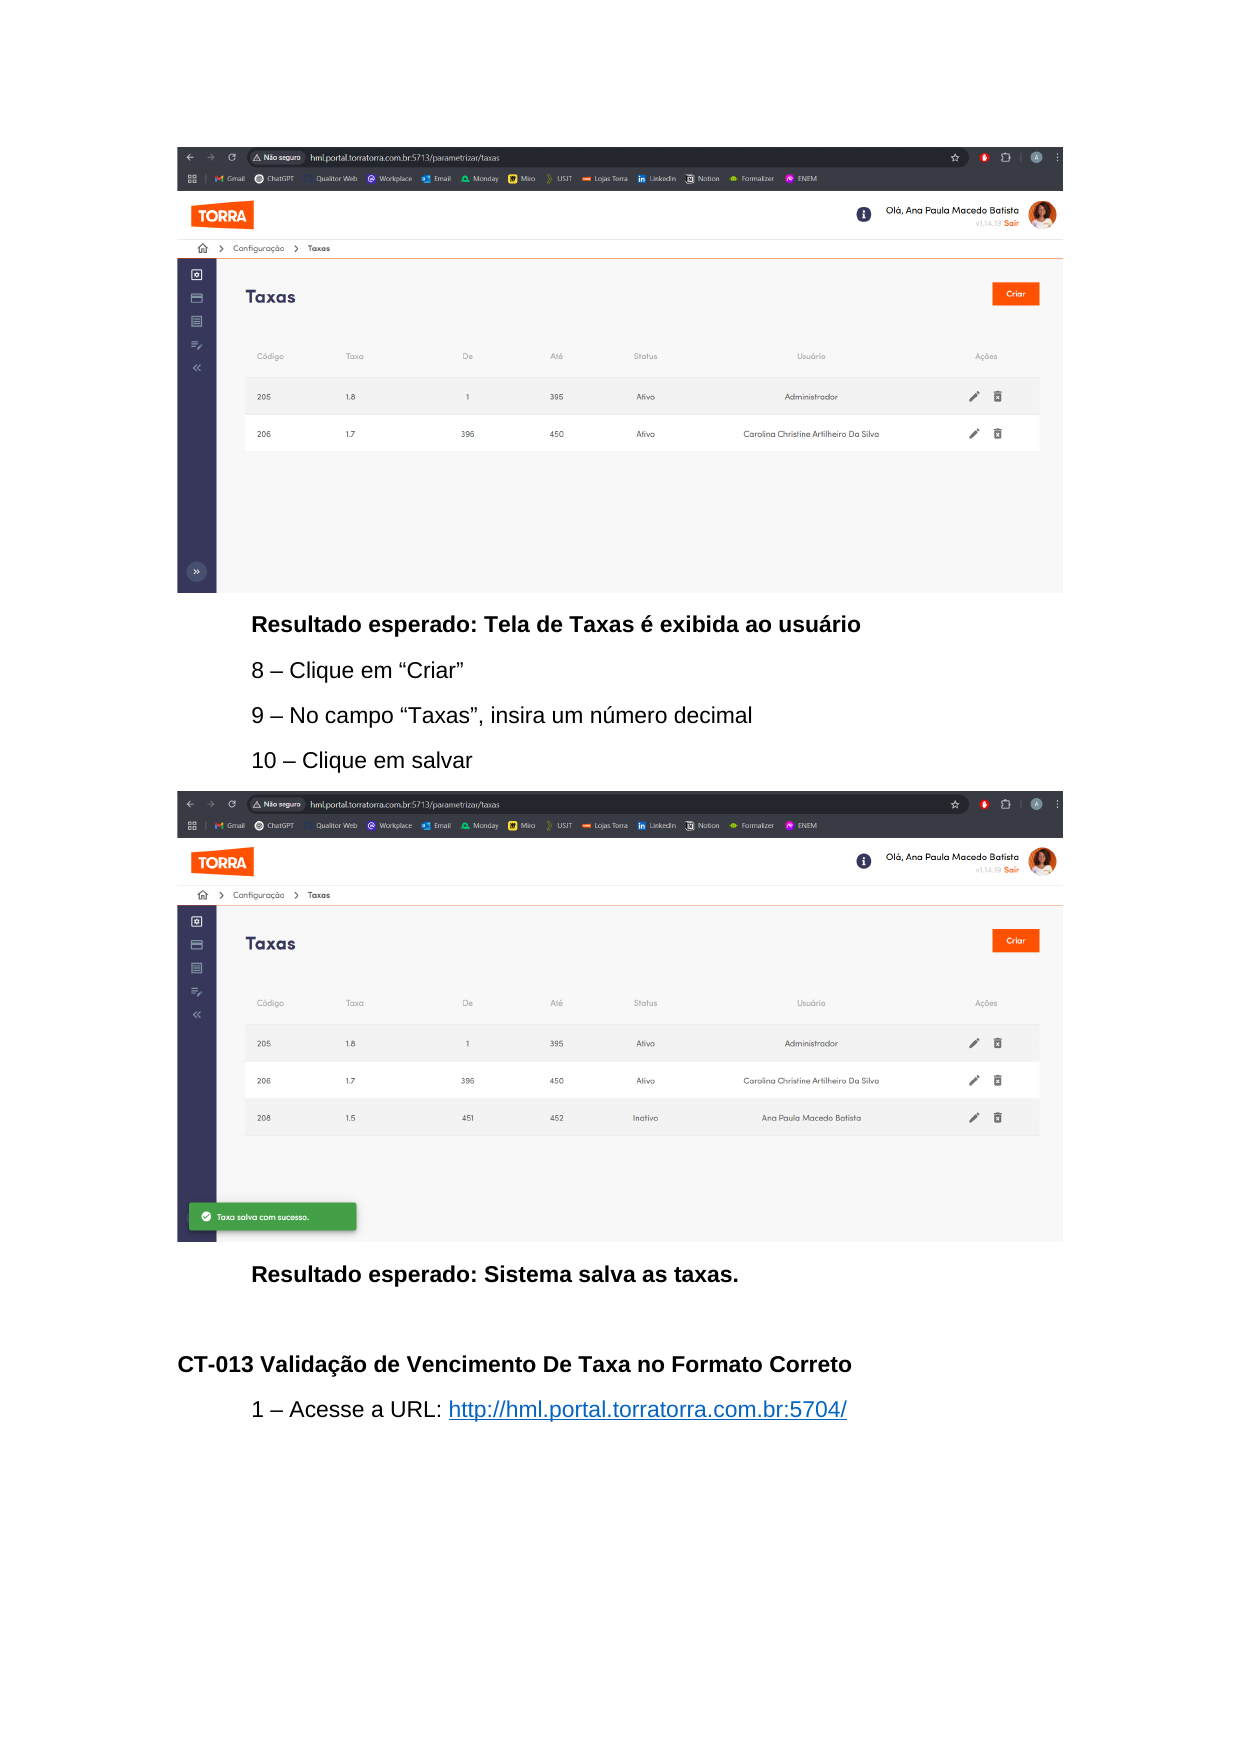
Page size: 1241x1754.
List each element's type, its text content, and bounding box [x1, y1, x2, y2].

text Resultado esperado: Sistema salva as taxas. [177, 1261, 1063, 1287]
picture [177, 791, 1063, 1242]
text 8 – Clique em “Criar” [177, 657, 1063, 683]
text 1 – Acesse a URL: http://hml.portal.torratorra.com.br:5704/ [177, 1396, 1063, 1422]
text 9 – No campo “Taxas”, insira um número decimal [177, 702, 1063, 728]
picture [177, 147, 1063, 593]
text 10 – Clique em salvar [177, 747, 1063, 773]
text Resultado esperado: Tela de Taxas é exibida ao usuário [177, 611, 1063, 638]
text CT-013 Validação de Vencimento De Taxa no Formato Correto [177, 1351, 1063, 1377]
